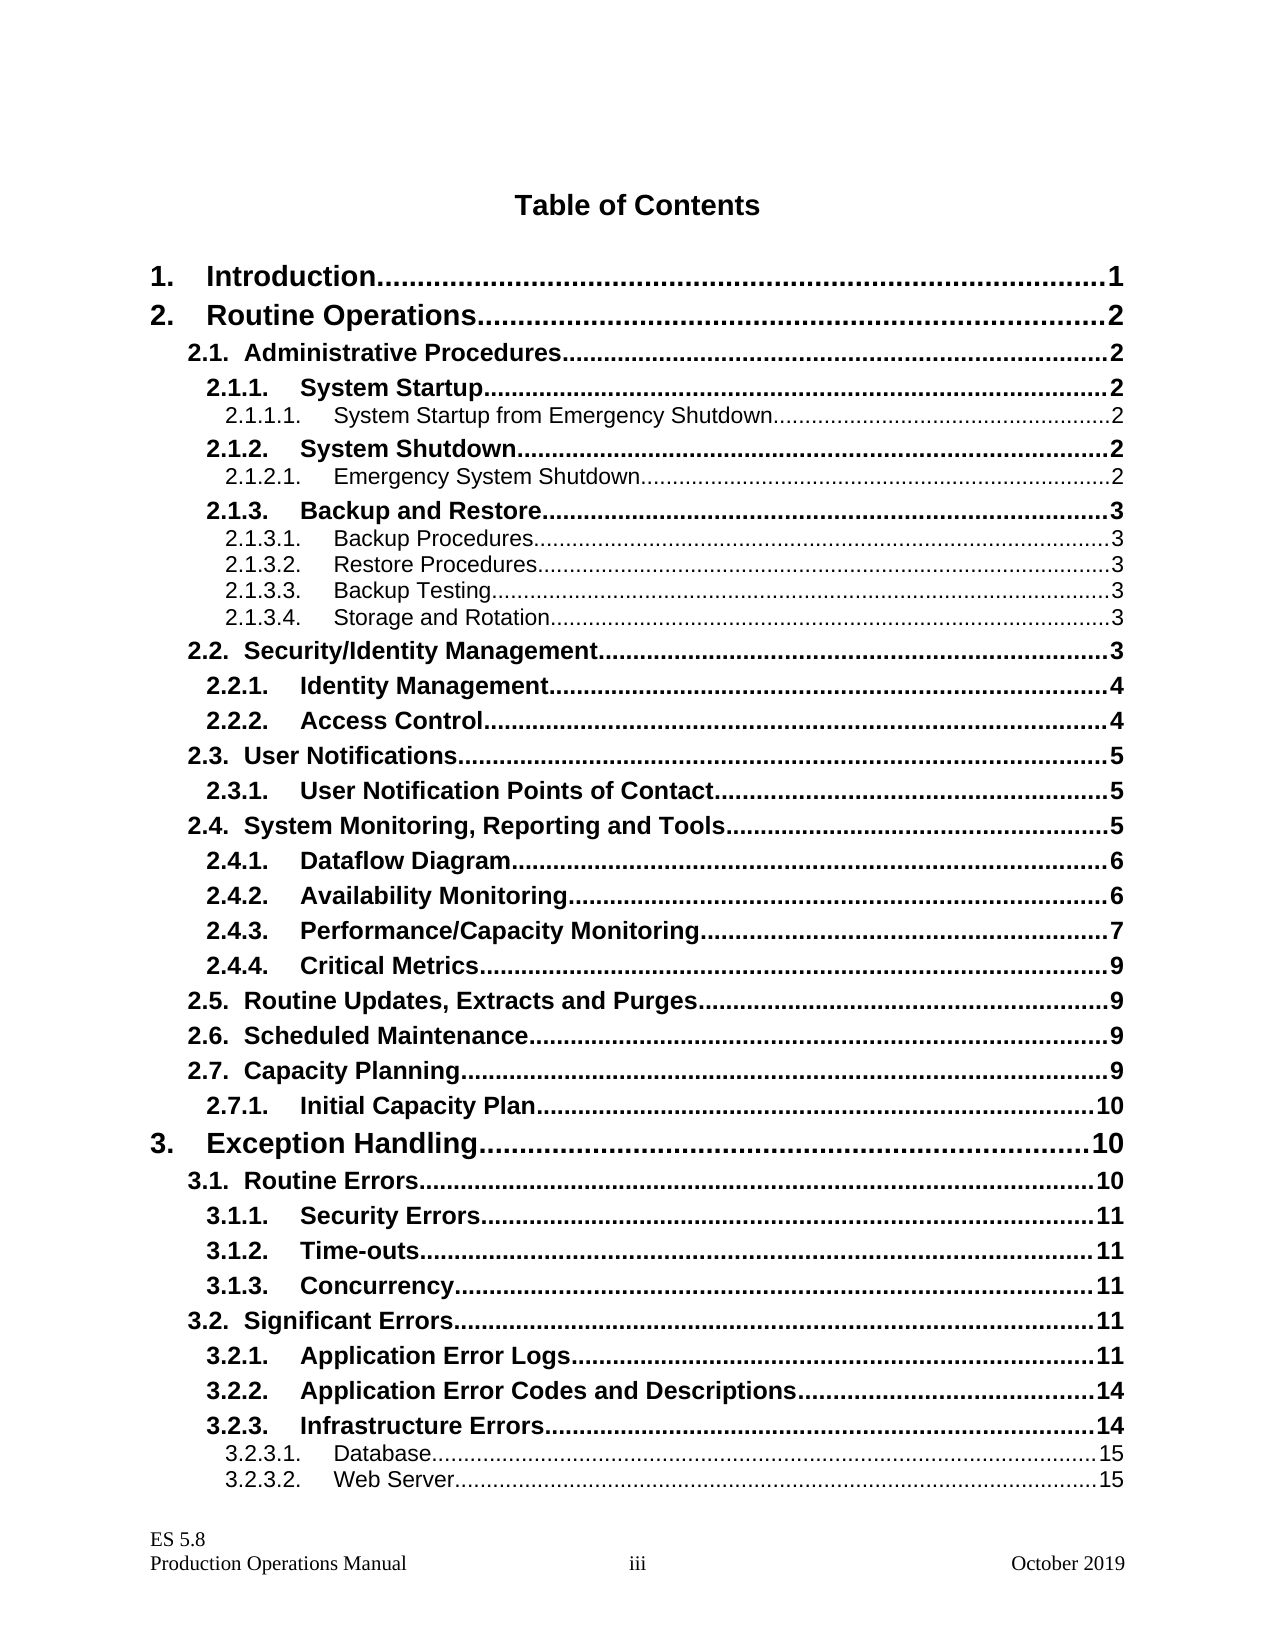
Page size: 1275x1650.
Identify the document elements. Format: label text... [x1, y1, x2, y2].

text 2.4.4. Critical Metrics 9 [206, 951, 1125, 980]
text 3.2.3.1. Database 15 [225, 1440, 1125, 1466]
text 3.2.1. Application Error Logs 11 [206, 1341, 1125, 1370]
text 2.1.2.1. Emergency System Shutdown 2 [225, 463, 1125, 489]
text 2.7. Capacity Planning 9 [187, 1056, 1125, 1085]
text 3.1.1. Security Errors 11 [206, 1201, 1125, 1230]
text 2.6. Scheduled Maintenance 9 [187, 1021, 1125, 1050]
text 3. Exception Handling 10 [150, 1126, 1125, 1160]
text 2.1. Administrative Procedures 2 [187, 338, 1125, 367]
text 3.2.2. Application Error Codes and Descriptions 14 [206, 1376, 1125, 1405]
text 2.2. Security/Identity Management 3 [187, 636, 1125, 665]
text 2.4. System Monitoring, Reporting and Tools 5 [187, 811, 1125, 840]
text 3.2.3. Infrastructure Errors 14 [206, 1411, 1125, 1440]
text 3.1.2. Time-outs 11 [206, 1236, 1125, 1265]
text 2.4.2. Availability Monitoring 6 [206, 881, 1125, 910]
text 2.1.3.1. Backup Procedures 3 [225, 524, 1125, 551]
text 2.7.1. Initial Capacity Plan 10 [206, 1091, 1125, 1120]
text 2.1.3. Backup and Restore 3 [206, 496, 1125, 524]
text 2.1.3.2. Restore Procedures 3 [225, 551, 1125, 577]
text 3.1. Routine Errors 10 [187, 1166, 1125, 1195]
text 2.3.1. User Notification Points of Contact 5 [206, 776, 1125, 805]
text 2.1.3.4. Storage and Rotation 3 [225, 604, 1125, 630]
text 2. Routine Operations 2 [150, 298, 1125, 332]
title Table of Contents [150, 187, 1125, 221]
text 2.2.2. Access Control 4 [206, 706, 1125, 735]
text 2.2.1. Identity Management 4 [206, 671, 1125, 700]
text 2.1.3.3. Backup Testing 3 [225, 577, 1125, 604]
text 2.1.1.1. System Startup from Emergency Shutdown 2 [225, 402, 1125, 428]
text 3.1.3. Concurrency 11 [206, 1271, 1125, 1300]
text 1. Introduction 1 [150, 258, 1125, 292]
text 3.2.3.2. Web Server 15 [225, 1466, 1125, 1492]
text 3.2. Significant Errors 11 [187, 1306, 1125, 1335]
text 2.3. User Notifications 5 [187, 741, 1125, 770]
text 2.1.1. System Startup 2 [206, 373, 1125, 402]
text 2.4.1. Dataflow Diagram 6 [206, 846, 1125, 875]
text 2.1.2. System Shutdown 2 [206, 434, 1125, 463]
text 2.5. Routine Updates, Extracts and Purges 9 [187, 986, 1125, 1015]
text 2.4.3. Performance/Capacity Monitoring 7 [206, 916, 1125, 945]
